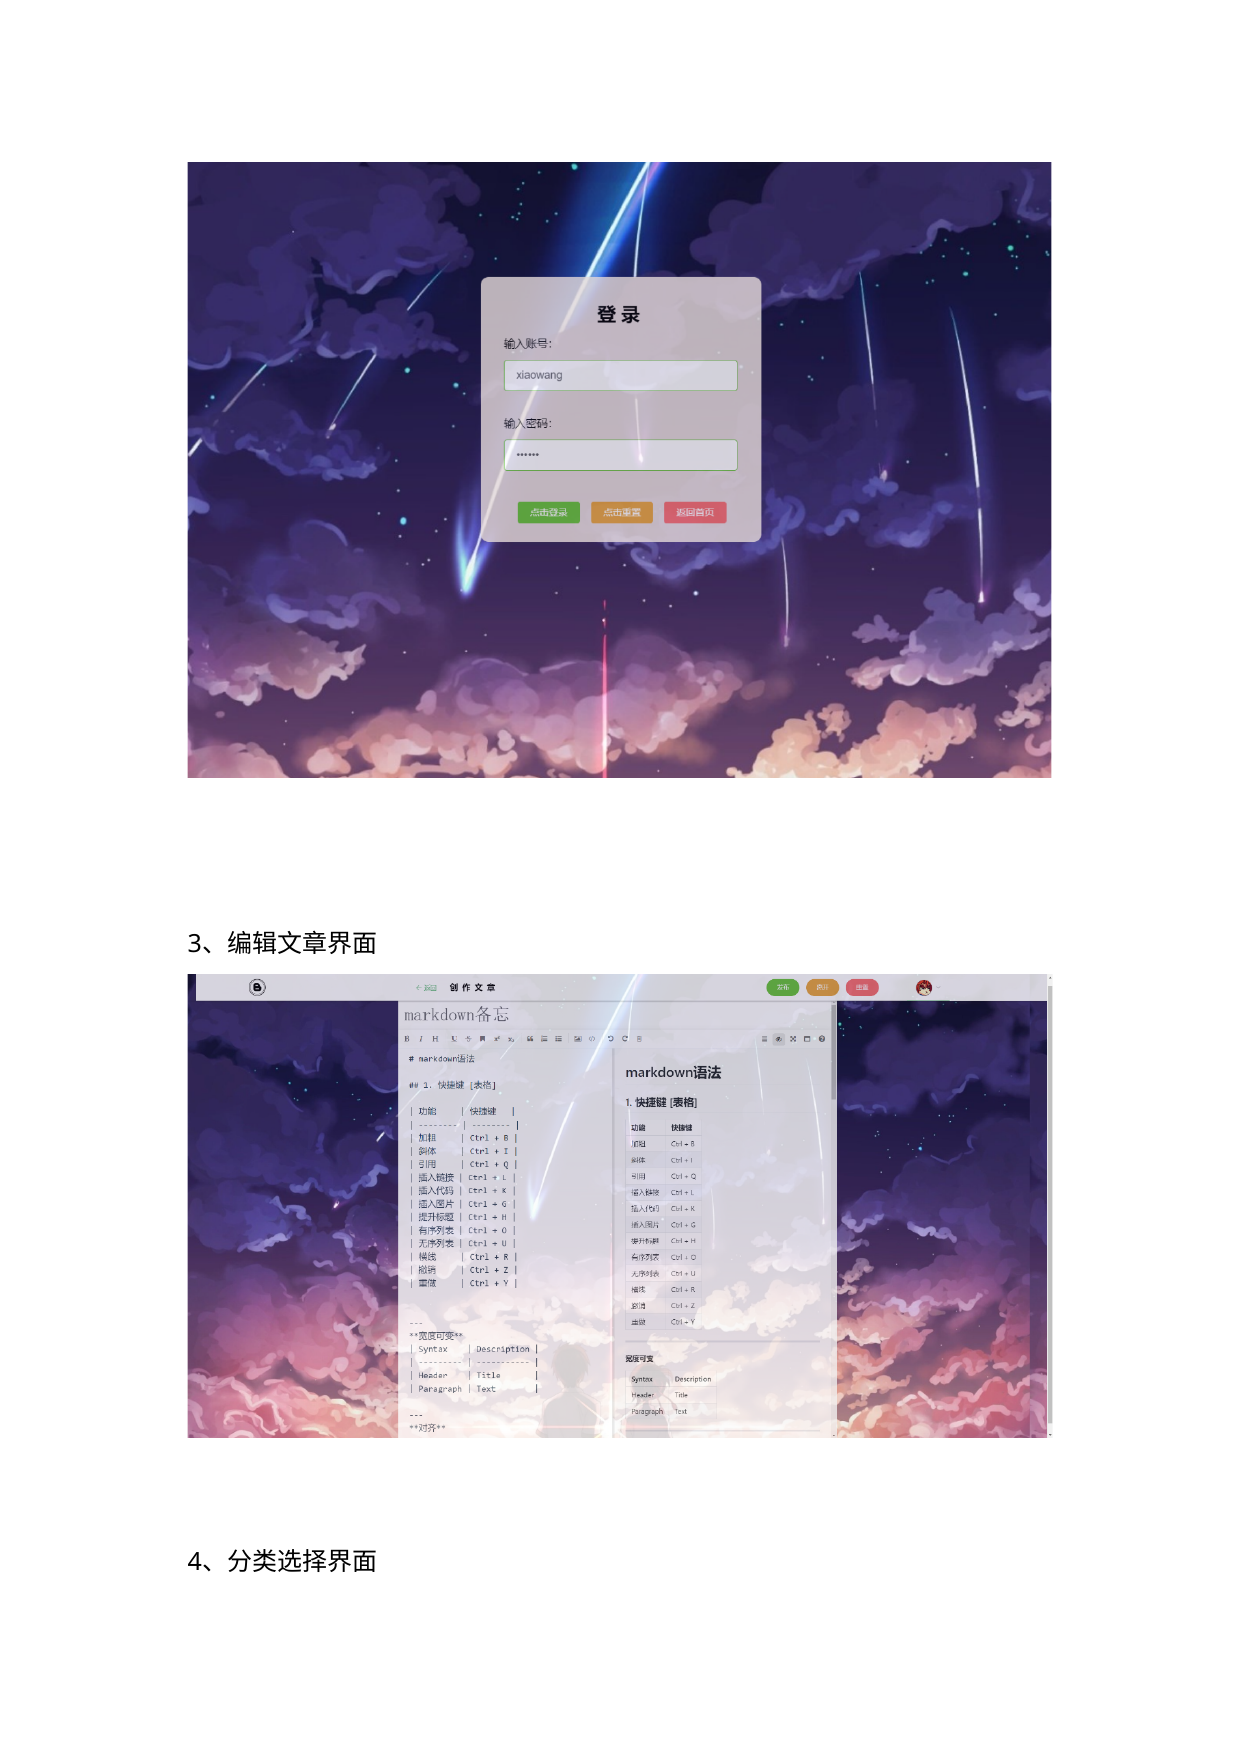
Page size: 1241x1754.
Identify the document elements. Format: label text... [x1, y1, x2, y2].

picture [187, 974, 1053, 1438]
picture [187, 162, 1052, 778]
text 4、分类选择界面 [187, 1527, 1053, 1592]
text 3、编辑文章界面 [187, 909, 1053, 974]
